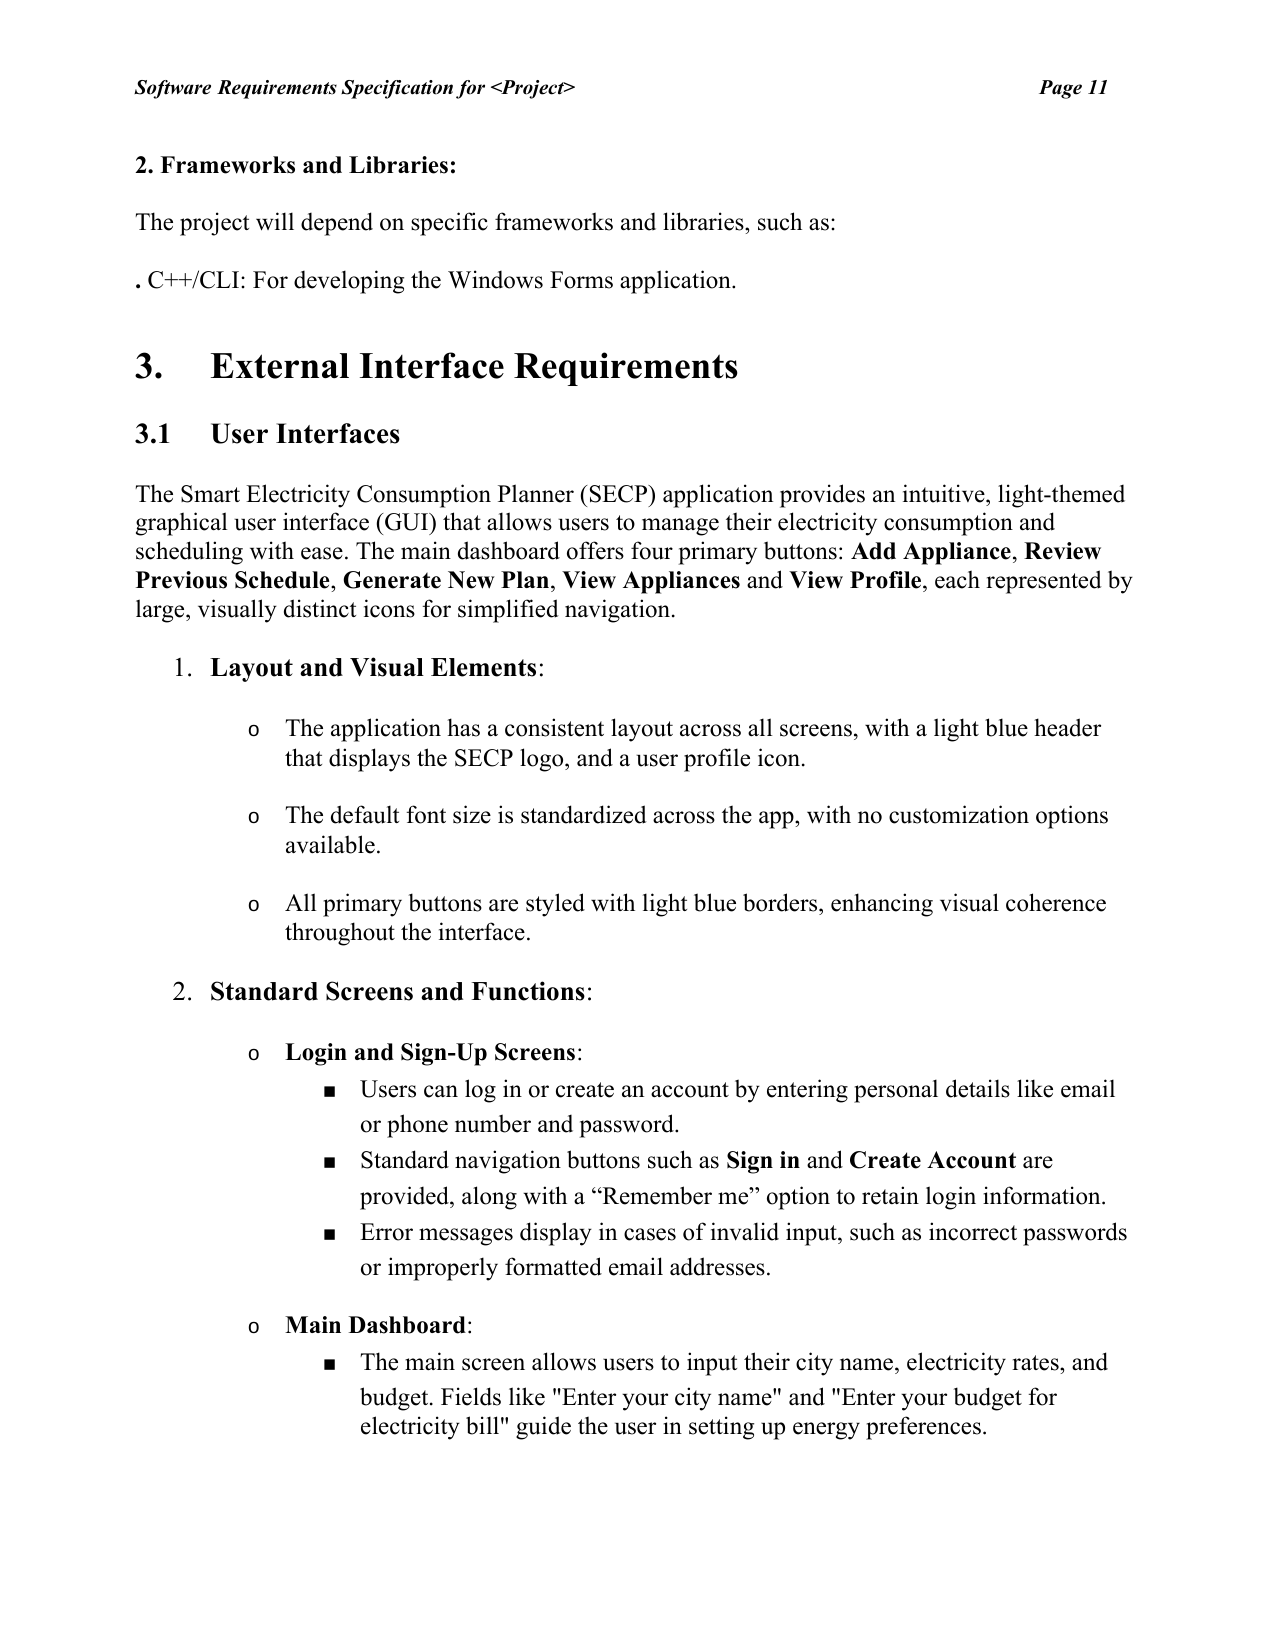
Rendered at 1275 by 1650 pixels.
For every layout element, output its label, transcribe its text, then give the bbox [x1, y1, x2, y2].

list Error messages display in cases of invalid input, such as incorrect passwords or improperly formatted email addresses. [322, 1209, 1140, 1281]
list Standard navigation buttons such as Sign in and Create Account are provided, along with a “Remember me” option to retain login information. [322, 1138, 1140, 1209]
text 2. Frameworks and Libraries: The project will depend on specific frameworks and libraries, such as: . C++/CLI: For developing the Windows Forms application. [135, 150, 1140, 294]
text The Smart Electricity Consumption Planner (SECP) application provides an intuitive, light-themed graphical user interface (GUI) that allows users to manage their electricity consumption and scheduling with ease. The main dashboard offers four primary buttons: Add Appliance, Review Previous Schedule, Generate New Plan, View Appliances and View Profile, each represented by large, visually distinct icons for simplified navigation. [135, 479, 1140, 651]
list The default font size is standardized across the app, with no customization options available. [247, 801, 1140, 859]
list Standard Screens and Functions: [172, 975, 1140, 1006]
subtitle External Interface Requirements [135, 344, 1140, 387]
list Users can log in or create an account by entering personal details like email or phone number and password. [322, 1067, 1140, 1138]
list Layout and Visual Elements: [172, 651, 1140, 682]
list Login and Sign-Up Screens: [247, 1037, 1140, 1067]
list All primary buttons are styled with light blue borders, enhancing visual coherence throughout the interface. [247, 888, 1140, 975]
subtitle User Interfaces [135, 416, 1140, 449]
list The application has a consistent layout across all screens, with a light blue header that displays the SECP logo, and a user profile icon. [247, 713, 1140, 772]
list Main Dashboard: [247, 1310, 1140, 1339]
list The main screen allows users to input their city name, electricity rates, and budget. Fields like "Enter your city name" and "Enter your budget for electricity bill" guide the user in setting up energy preferences. [322, 1339, 1140, 1439]
